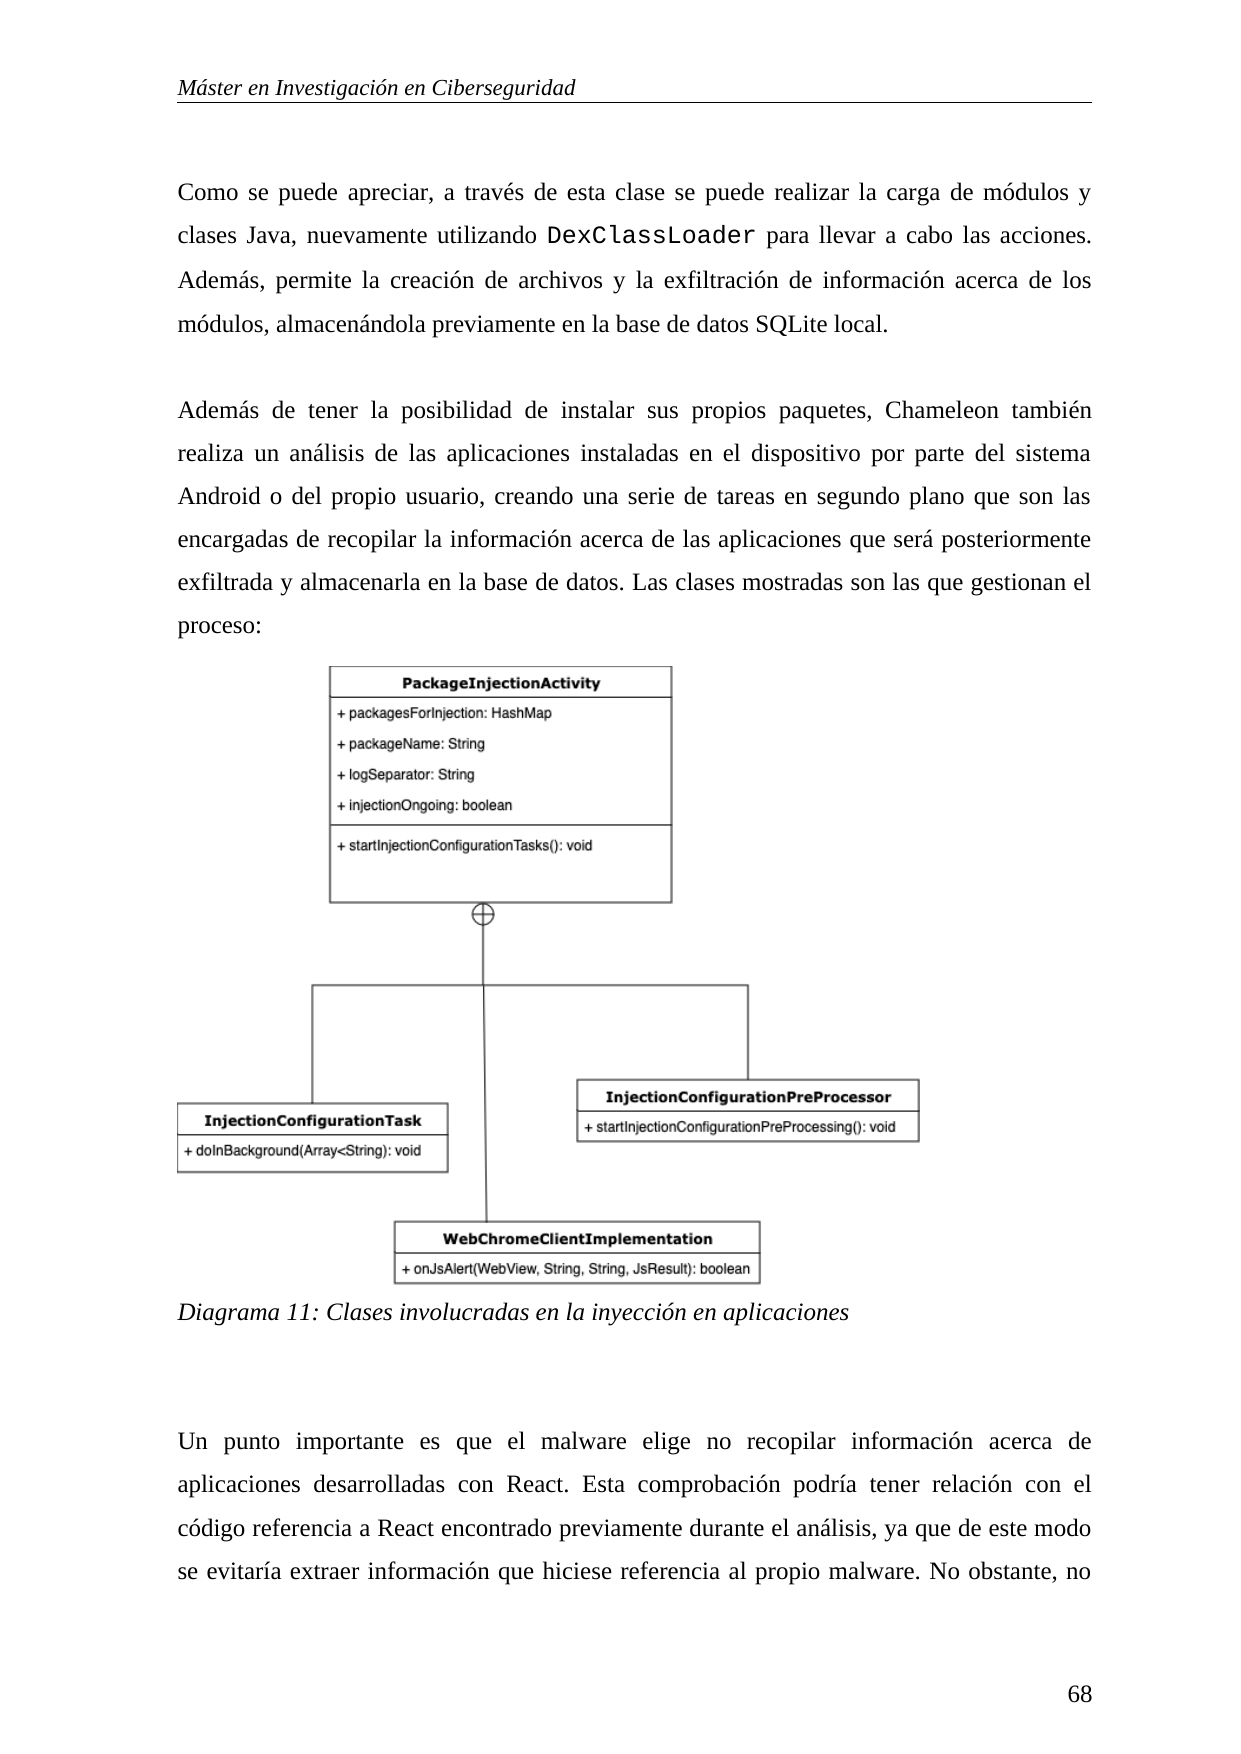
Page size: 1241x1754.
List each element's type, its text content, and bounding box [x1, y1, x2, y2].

text Además de tener la posibilidad de instalar sus propios paquetes, Chameleon también realiza un análisis de las aplicaciones instaladas en el dispositivo por parte del sistema Android o del propio usuario, creando una serie de tareas en segundo plano que son las encargadas de recopilar la información acerca de las aplicaciones que será posteriormente exfiltrada y almacenarla en la base de datos. Las clases mostradas son las que gestionan el proceso: [177, 395, 1092, 639]
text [177, 1426, 1092, 1584]
text Como se puede apreciar, a través de esta clase se puede realizar la carga de módulos y clases Java, nuevamente utilizando DexClassLoader para llevar a cabo las acciones. Además, permite la creación de archivos y la exfiltración de información acerca de los módulos, almacenándola previamente en la base de datos SQLite local. [177, 177, 1092, 337]
picture [177, 666, 920, 1288]
